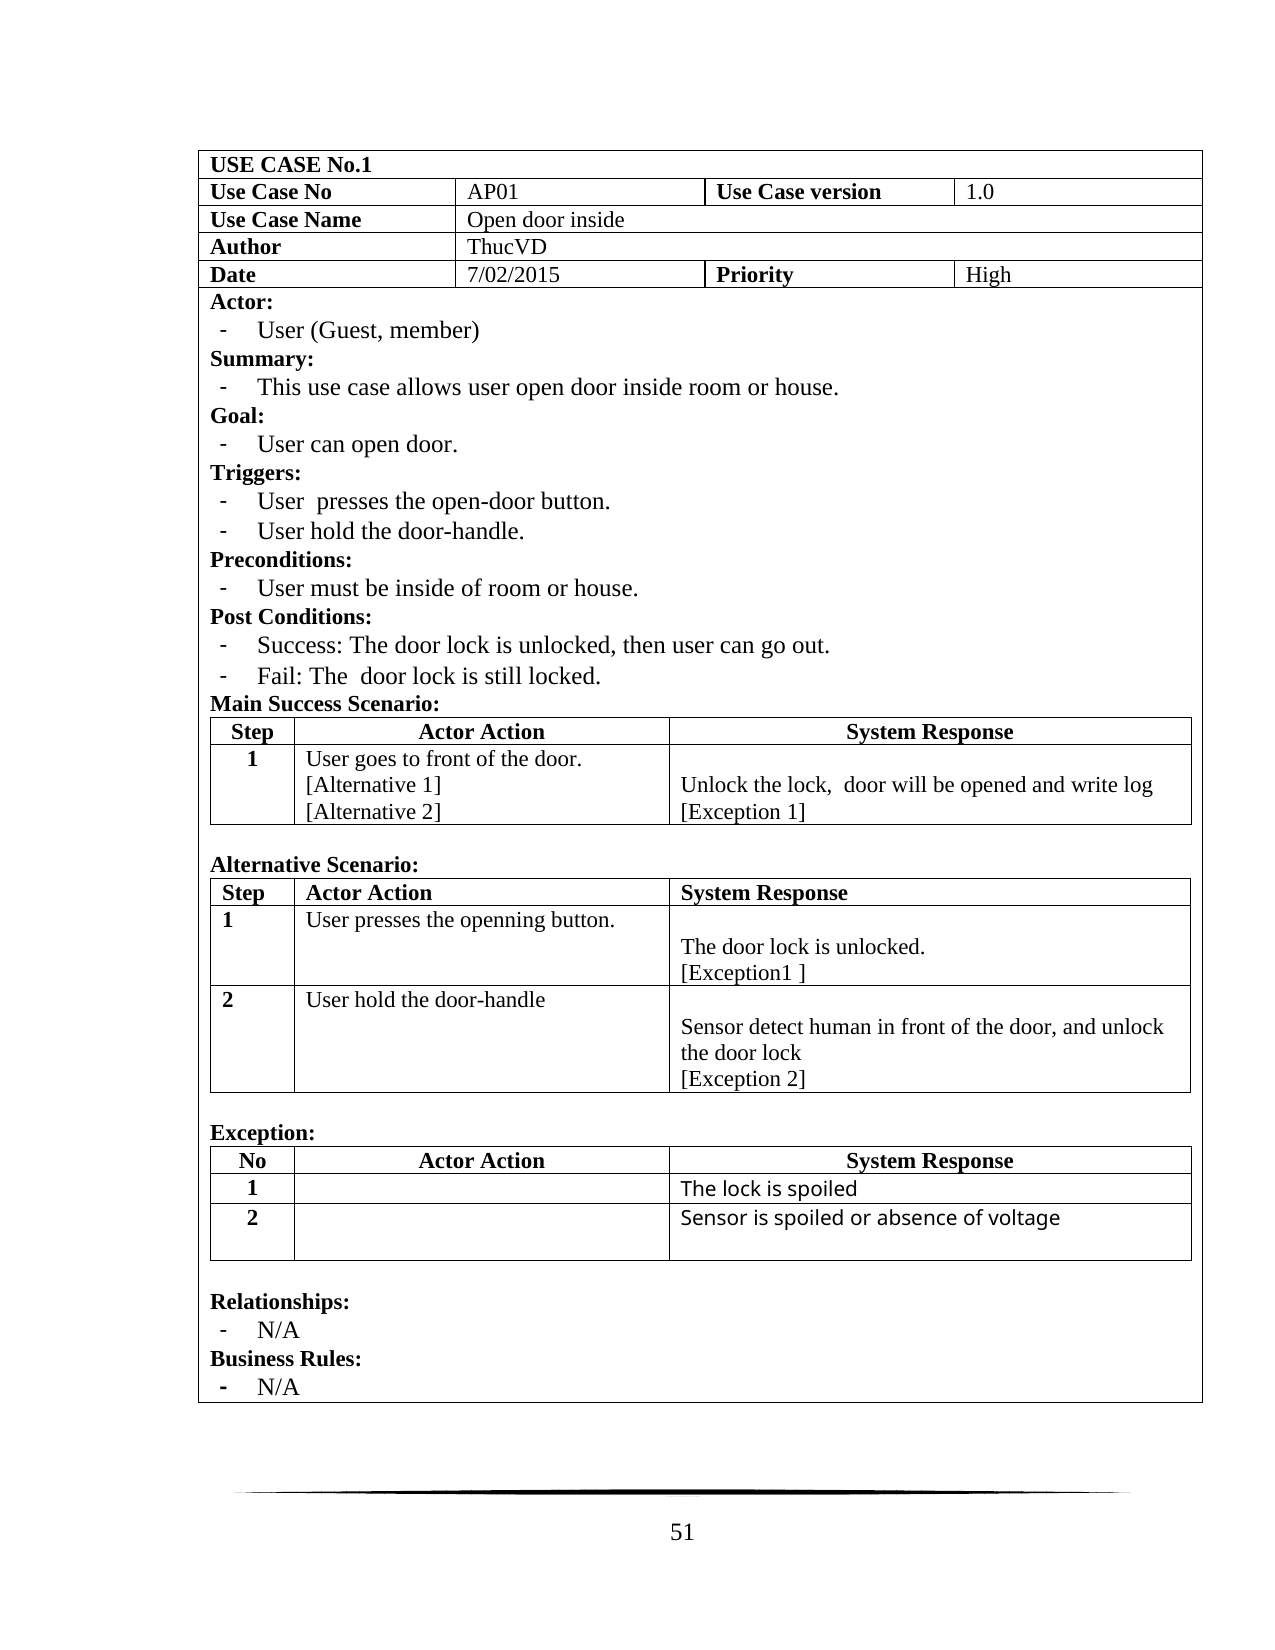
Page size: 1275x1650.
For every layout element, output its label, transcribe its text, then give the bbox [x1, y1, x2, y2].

table_cell Actor: User (Guest, member) Summary: This use case allows user open door inside room or house. Goal: User can open door. Triggers: User presses the open-door button. User hold the door-handle. Preconditions: User must be inside of room or house. Post Conditions: Success: The door lock is unlocked, then user can go out. Fail: The door lock is still locked. Main Success Scenario: Alternative Scenario: Exception: Relationships: N/A Business Rules: N/A [199, 288, 1202, 1402]
table_cell 7/02/2015 [456, 261, 704, 287]
table_cell Date [199, 261, 455, 287]
table_cell Open door inside [456, 206, 1202, 232]
table_cell High [955, 261, 1202, 287]
table_cell Use Case Name [199, 206, 455, 232]
picture [234, 1488, 1132, 1497]
table_cell Use Case version [706, 179, 954, 205]
table_cell Use Case No [199, 179, 455, 205]
table_cell AP01 [456, 179, 704, 205]
table_cell Author [199, 233, 455, 259]
table_cell Priority [706, 261, 954, 287]
table_header USE CASE No.1 [199, 151, 1202, 177]
table_cell 1.0 [955, 179, 1202, 205]
table_cell ThucVD [456, 233, 1202, 259]
